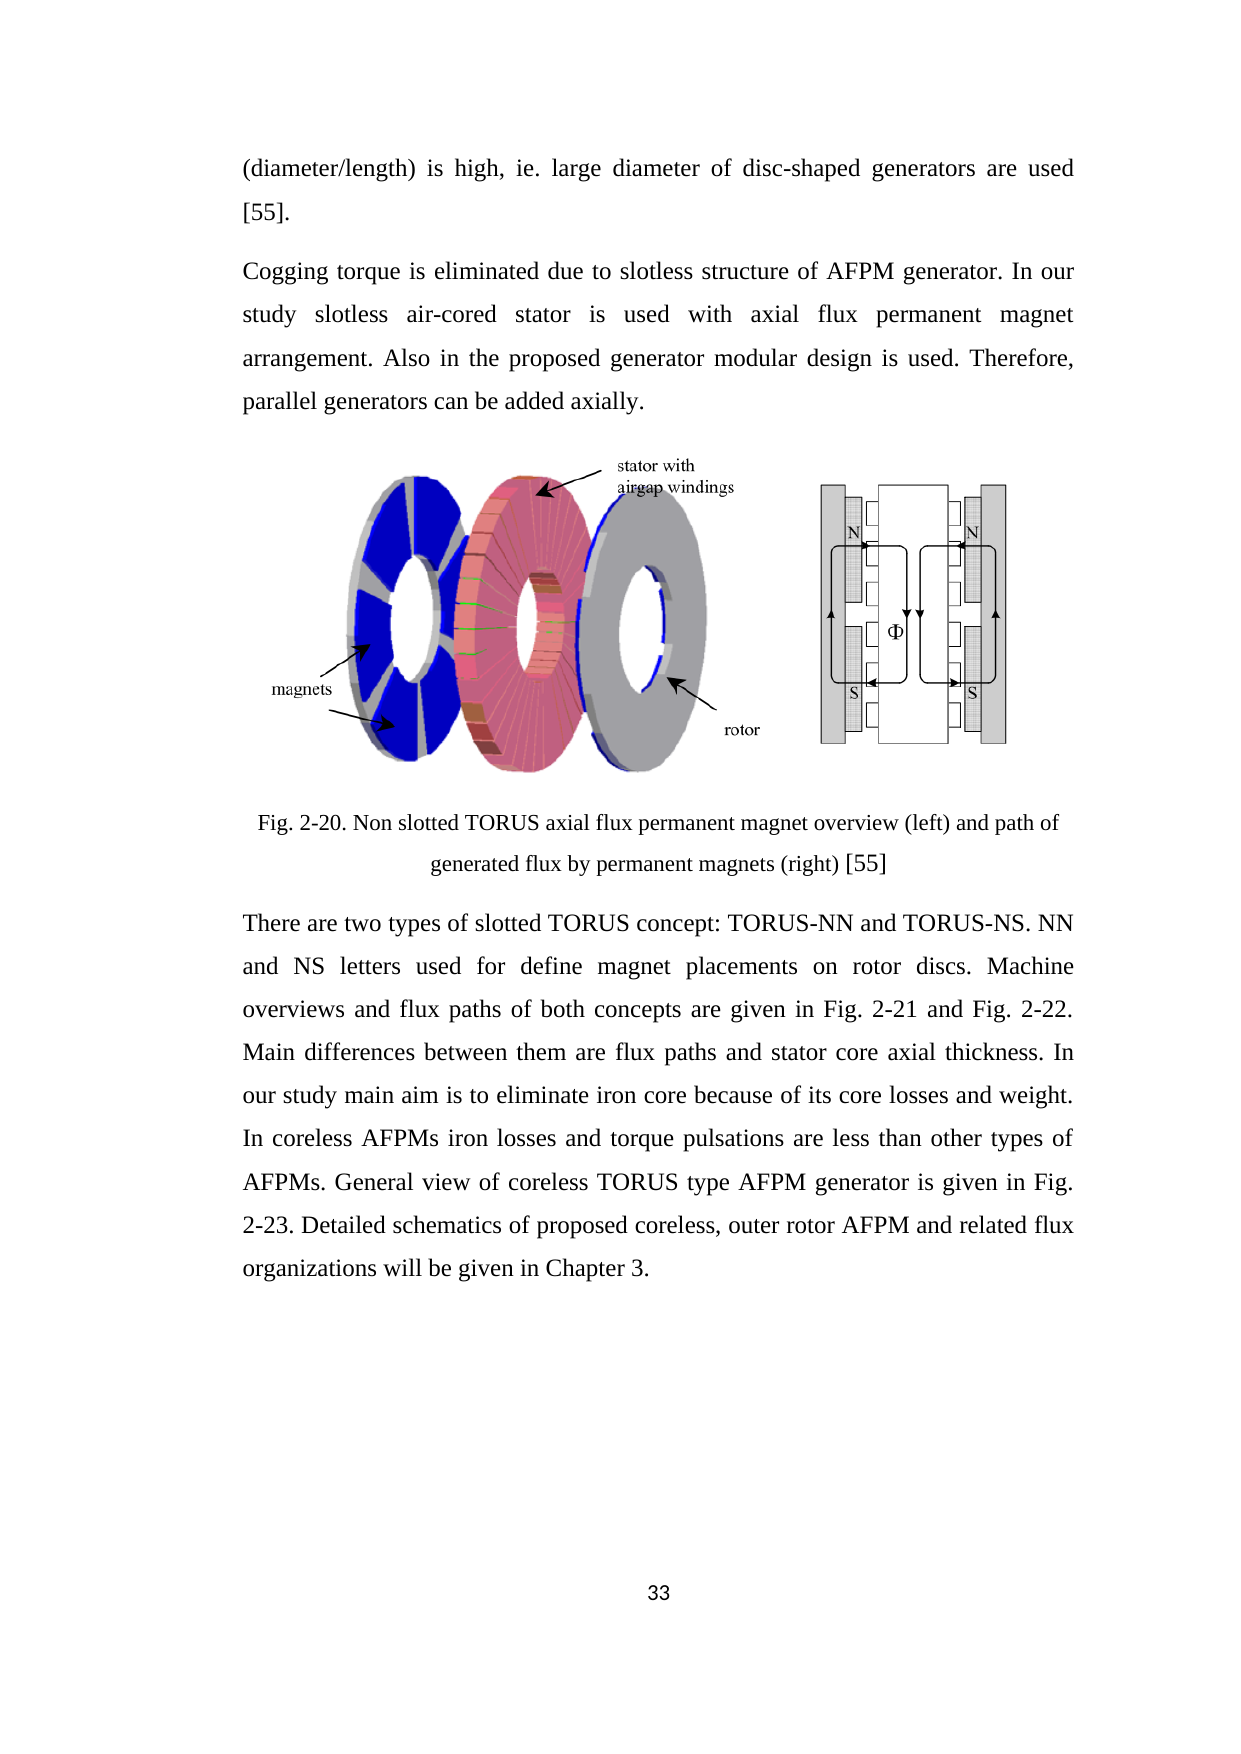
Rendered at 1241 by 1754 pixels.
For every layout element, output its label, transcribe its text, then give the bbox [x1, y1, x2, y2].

text Cogging torque is eliminated due to slotless structure of AFPM generator. In our study slotless air-cored stator is used with axial flux permanent magnet arrangement. Also in the proposed generator modular design is used. Therefore, parallel generators can be added axially. [242, 256, 1075, 414]
text There are two types of slotted TORUS concept: TORUS-NN and TORUS-NS. NN and NS letters used for define magnet placements on rotor discs. Machine overviews and flux paths of both concepts are given in Fig. 2-21 and Fig. 2-22. Main differences between them are flux paths and stator core axial thickness. In our study main aim is to eliminate iron core because of its core losses and weight. In coreless AFPMs iron losses and torque pulsations are less than other types of AFPMs. General view of coreless TORUS type AFPM generator is given in Fig. 2-23. Detailed schematics of proposed coreless, outer rotor AFPM and related flux organizations will be given in Chapter 3. [242, 908, 1075, 1282]
picture [269, 445, 1048, 778]
text Fig. 2-20. Non slotted TORUS axial flux permanent magnet overview (left) and path of generated flux by permanent magnets (right) [55] [242, 808, 1075, 877]
